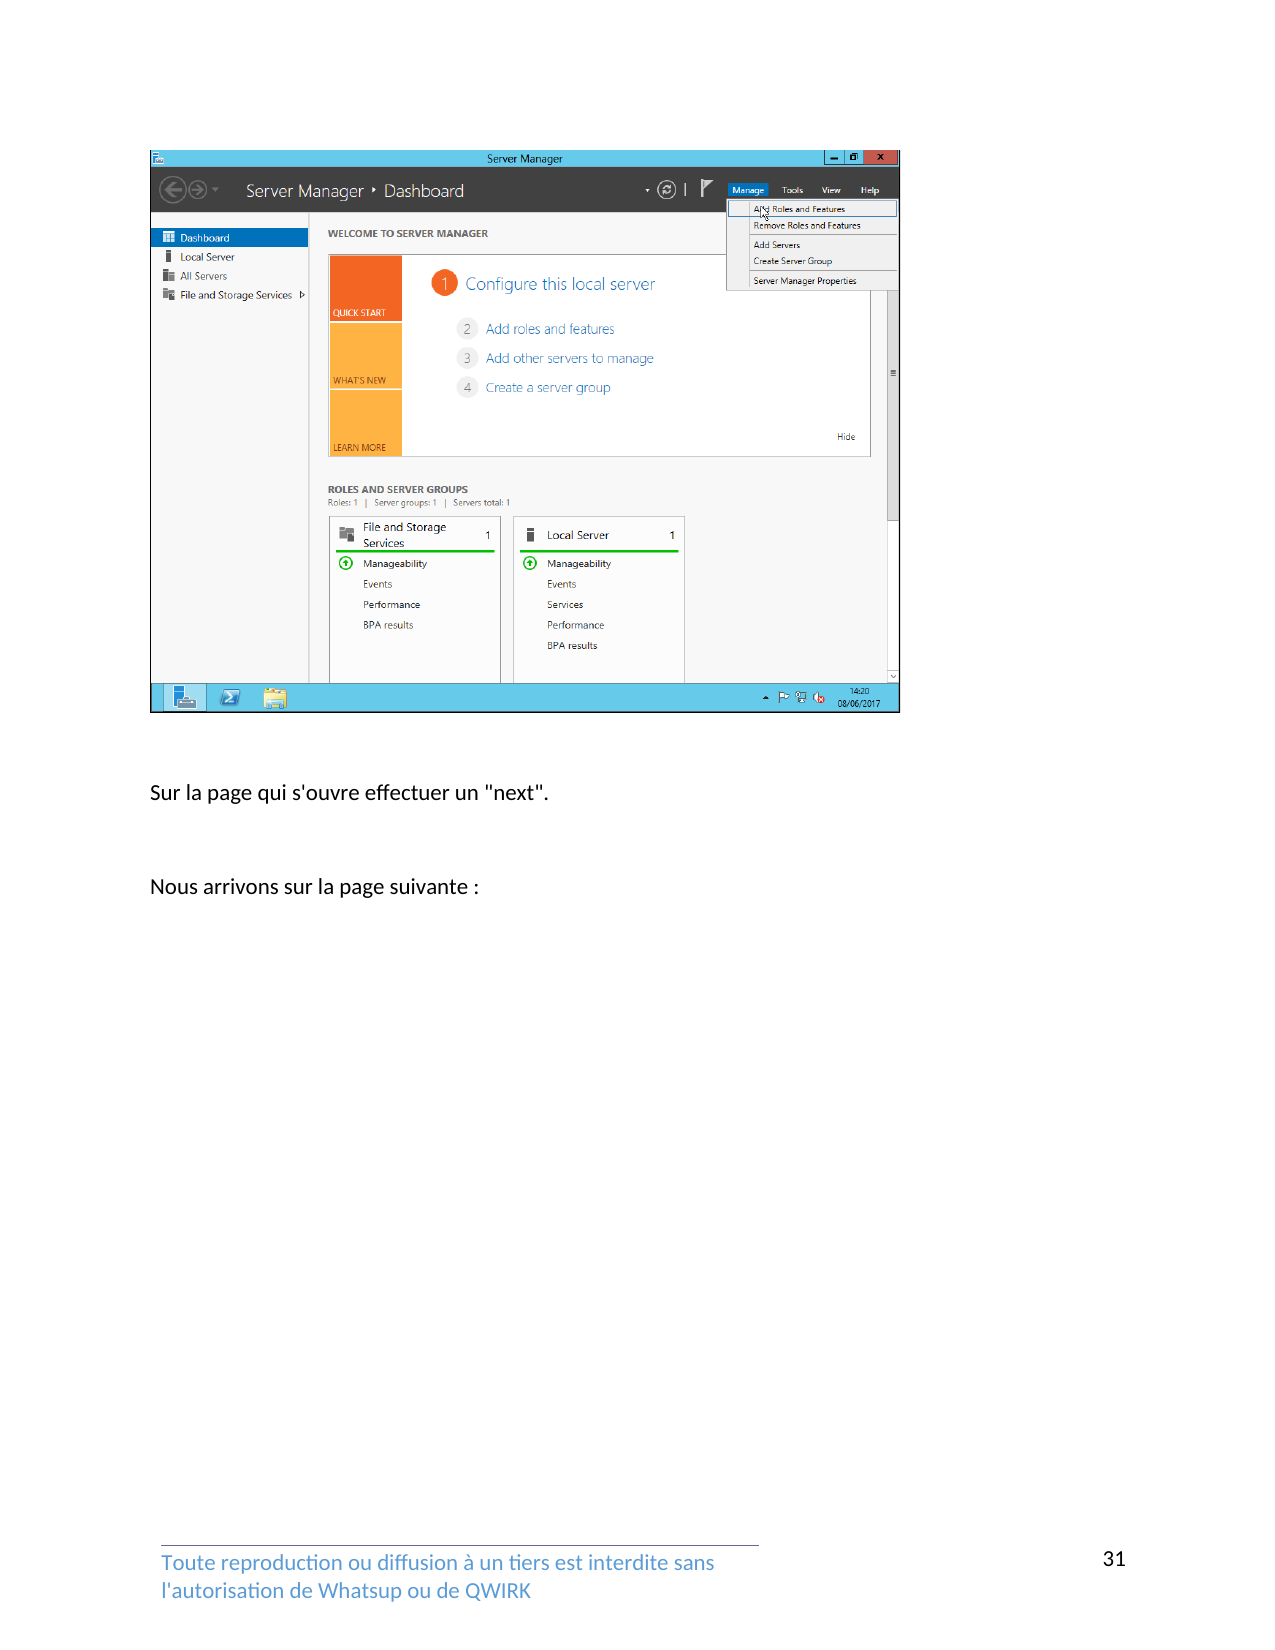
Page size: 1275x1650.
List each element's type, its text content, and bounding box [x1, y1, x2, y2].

text Sur la page qui s'ouvre effectuer un "next". [150, 778, 1125, 806]
picture [150, 150, 901, 713]
text Nous arrivons sur la page suivante : [150, 872, 1125, 900]
